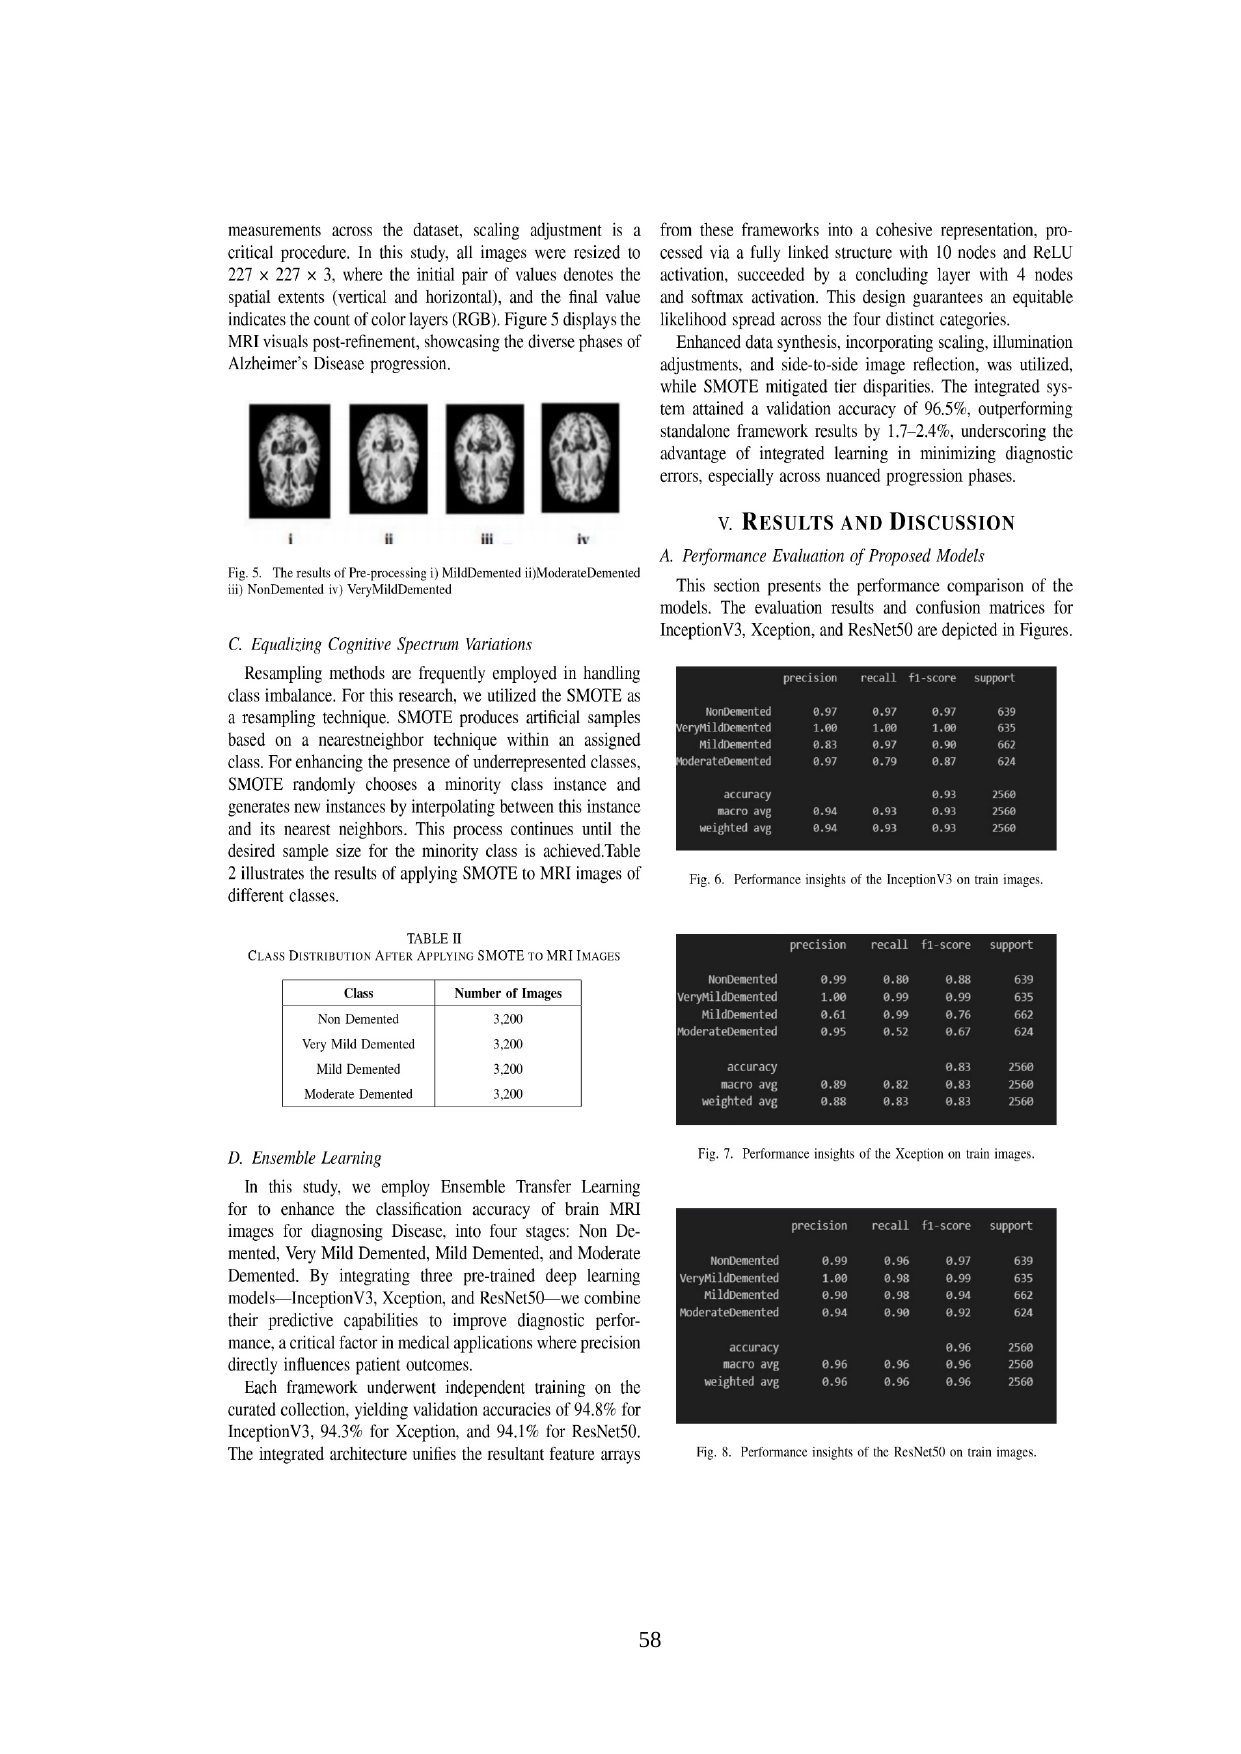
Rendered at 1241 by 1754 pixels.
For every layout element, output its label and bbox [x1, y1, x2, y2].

picture [147, 127, 1153, 1600]
